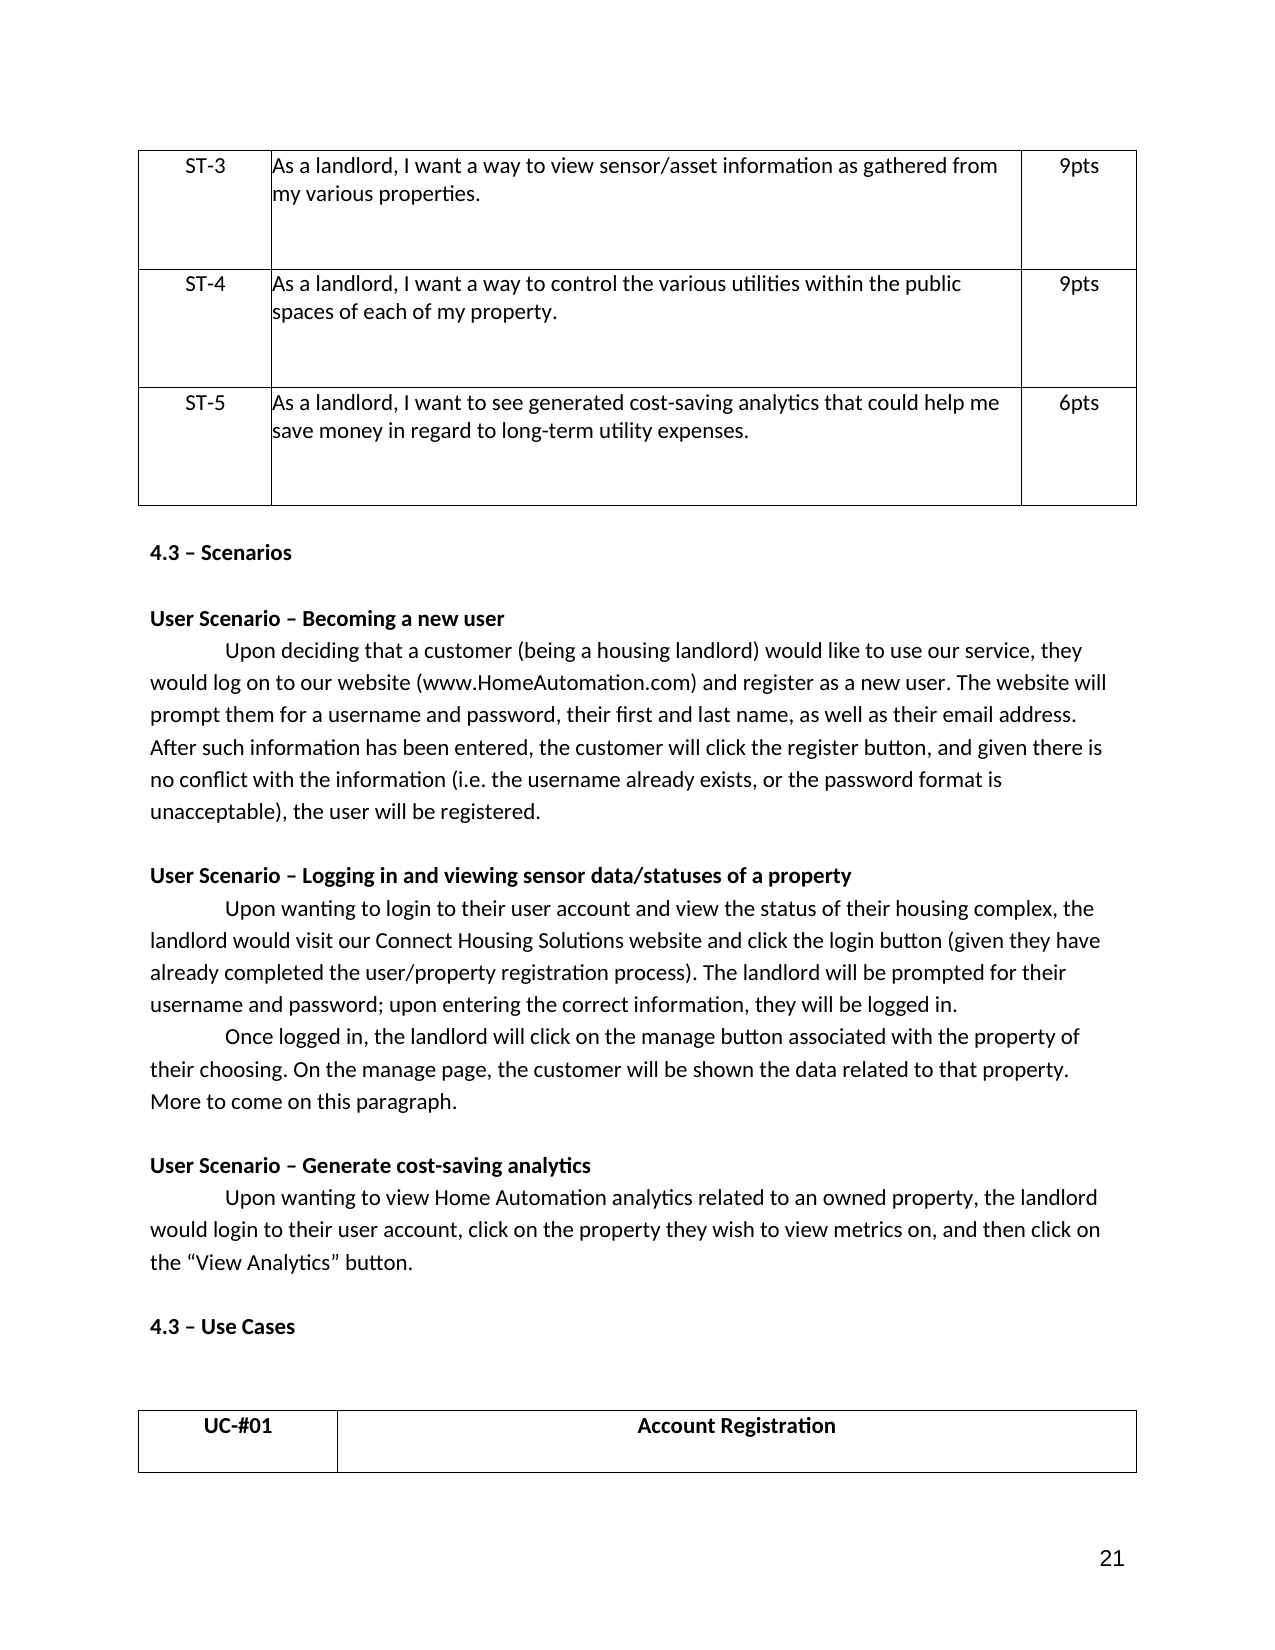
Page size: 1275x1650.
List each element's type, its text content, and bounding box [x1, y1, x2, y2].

text Upon wanting to view Home Automation analytics related to an owned property, the landlord would login to their user account, click on the property they wish to view metrics on, and then click on the “View Analytics” button. [150, 1183, 1125, 1276]
table_header Account Registration [338, 1411, 1136, 1472]
table_cell As a landlord, I want to see generated cost-saving analytics that could help me save money in regard to long-term utility expenses. [272, 388, 1021, 505]
text Upon wanting to login to their user account and view the status of their housing complex, the landlord would visit our Connect Housing Solutions website and click the login button (given they have already completed the user/property registration process). The landlord will be prompted for their username and password; upon entering the correct information, they will be logged in. [150, 894, 1125, 1018]
table_header UC-#01 [139, 1411, 337, 1472]
table_cell ST-5 [139, 388, 271, 505]
table_cell 9pts [1022, 151, 1136, 268]
text Once logged in, the landlord will click on the manage button associated with the property of their choosing. On the manage page, the customer will be shown the data related to that property. More to come on this paragraph. [150, 1022, 1125, 1115]
table_cell ST-3 [139, 151, 271, 268]
table_cell As a landlord, I want a way to control the various utilities within the public spaces of each of my property. [272, 270, 1021, 387]
text User Scenario – Becoming a new user [150, 604, 1125, 632]
table_cell As a landlord, I want a way to view sensor/asset information as gathered from my various properties. [272, 151, 1021, 268]
text 4.3 – Scenarios [150, 538, 1125, 567]
text Upon deciding that a customer (being a housing landlord) would like to use our service, they would log on to our website (www.HomeAutomation.com) and register as a new user. The website will prompt them for a username and password, their first and last name, as well as their email address. After such information has been entered, the customer will click the register button, and given there is no conflict with the information (i.e. the username already exists, or the password format is unacceptable), the user will be registered. [150, 636, 1125, 825]
text User Scenario – Logging in and viewing sensor data/statuses of a property [150, 862, 1125, 889]
text 4.3 – Use Cases [150, 1312, 1125, 1340]
table_cell ST-4 [139, 270, 271, 387]
table_cell 6pts [1022, 388, 1136, 505]
text User Scenario – Generate cost-saving analytics [150, 1151, 1125, 1179]
table_cell 9pts [1022, 270, 1136, 387]
